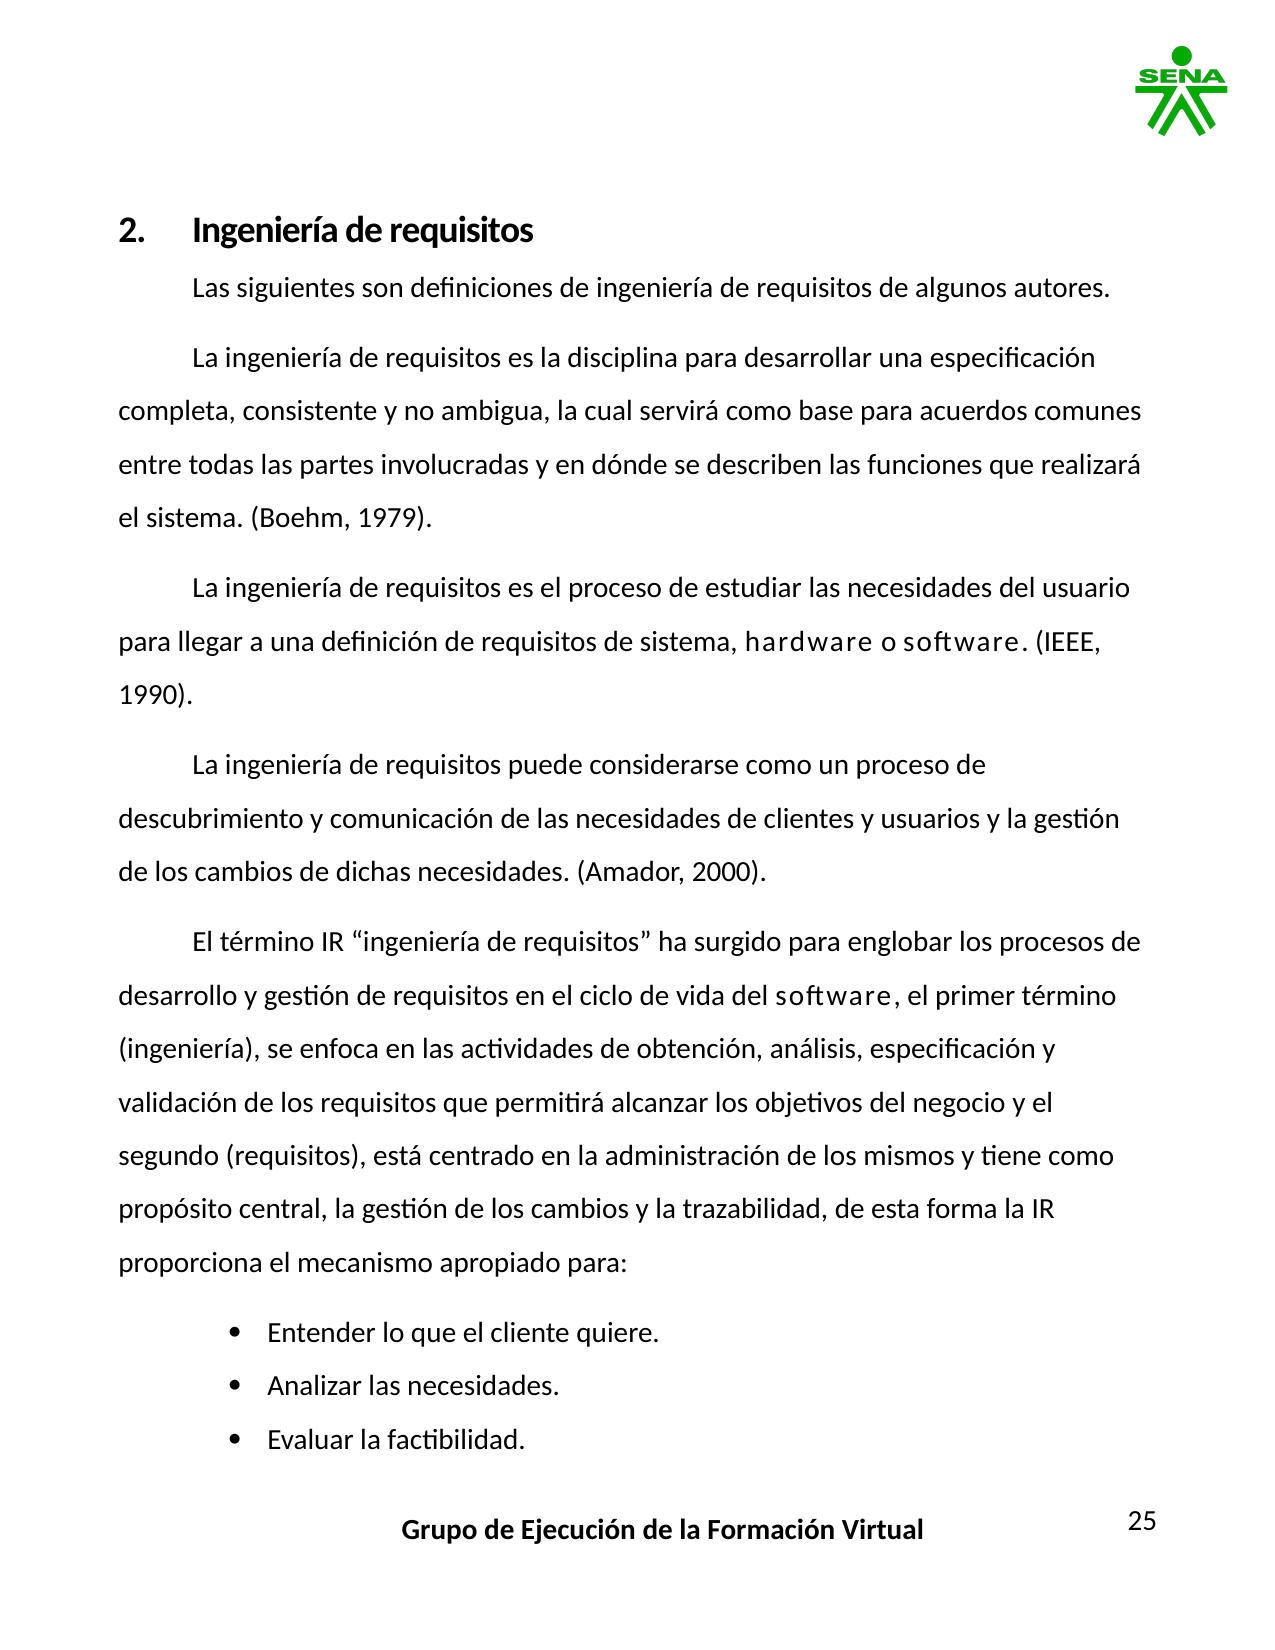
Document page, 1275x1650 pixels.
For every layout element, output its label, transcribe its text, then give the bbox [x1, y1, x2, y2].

text Las siguientes son definiciones de ingeniería de requisitos de algunos autores. [118, 269, 1157, 304]
text La ingeniería de requisitos es el proceso de estudiar las necesidades del usuario para llegar a una definición de requisitos de sistema, hardware o software. (IEEE, 1990). [118, 569, 1157, 712]
list Evaluar la factibilidad. [229, 1421, 1157, 1457]
text La ingeniería de requisitos es la disciplina para desarrollar una especificación completa, consistente y no ambigua, la cual servirá como base para acuerdos comunes entre todas las partes involucradas y en dónde se describen las funciones que realizará el sistema. (Boehm, 1979). [118, 339, 1157, 535]
text El término IR “ingeniería de requisitos” ha surgido para englobar los procesos de desarrollo y gestión de requisitos en el ciclo de vida del software, el primer término (ingeniería), se enfoca en las actividades de obtención, análisis, especificación y validación de los requisitos que permitirá alcanzar los objetivos del negocio y el segundo (requisitos), está centrado en la administración de los mismos y tiene como propósito central, la gestión de los cambios y la trazabilidad, de esta forma la IR proporciona el mecanismo apropiado para: [118, 923, 1157, 1279]
text La ingeniería de requisitos puede considerarse como un proceso de descubrimiento y comunicación de las necesidades de clientes y usuarios y la gestión de los cambios de dichas necesidades. (Amador, 2000). [118, 746, 1157, 889]
list Analizar las necesidades. [229, 1367, 1157, 1403]
subtitle Ingeniería de requisitos [118, 206, 1157, 252]
list Entender lo que el cliente quiere. [229, 1314, 1157, 1350]
picture [1135, 46, 1228, 136]
